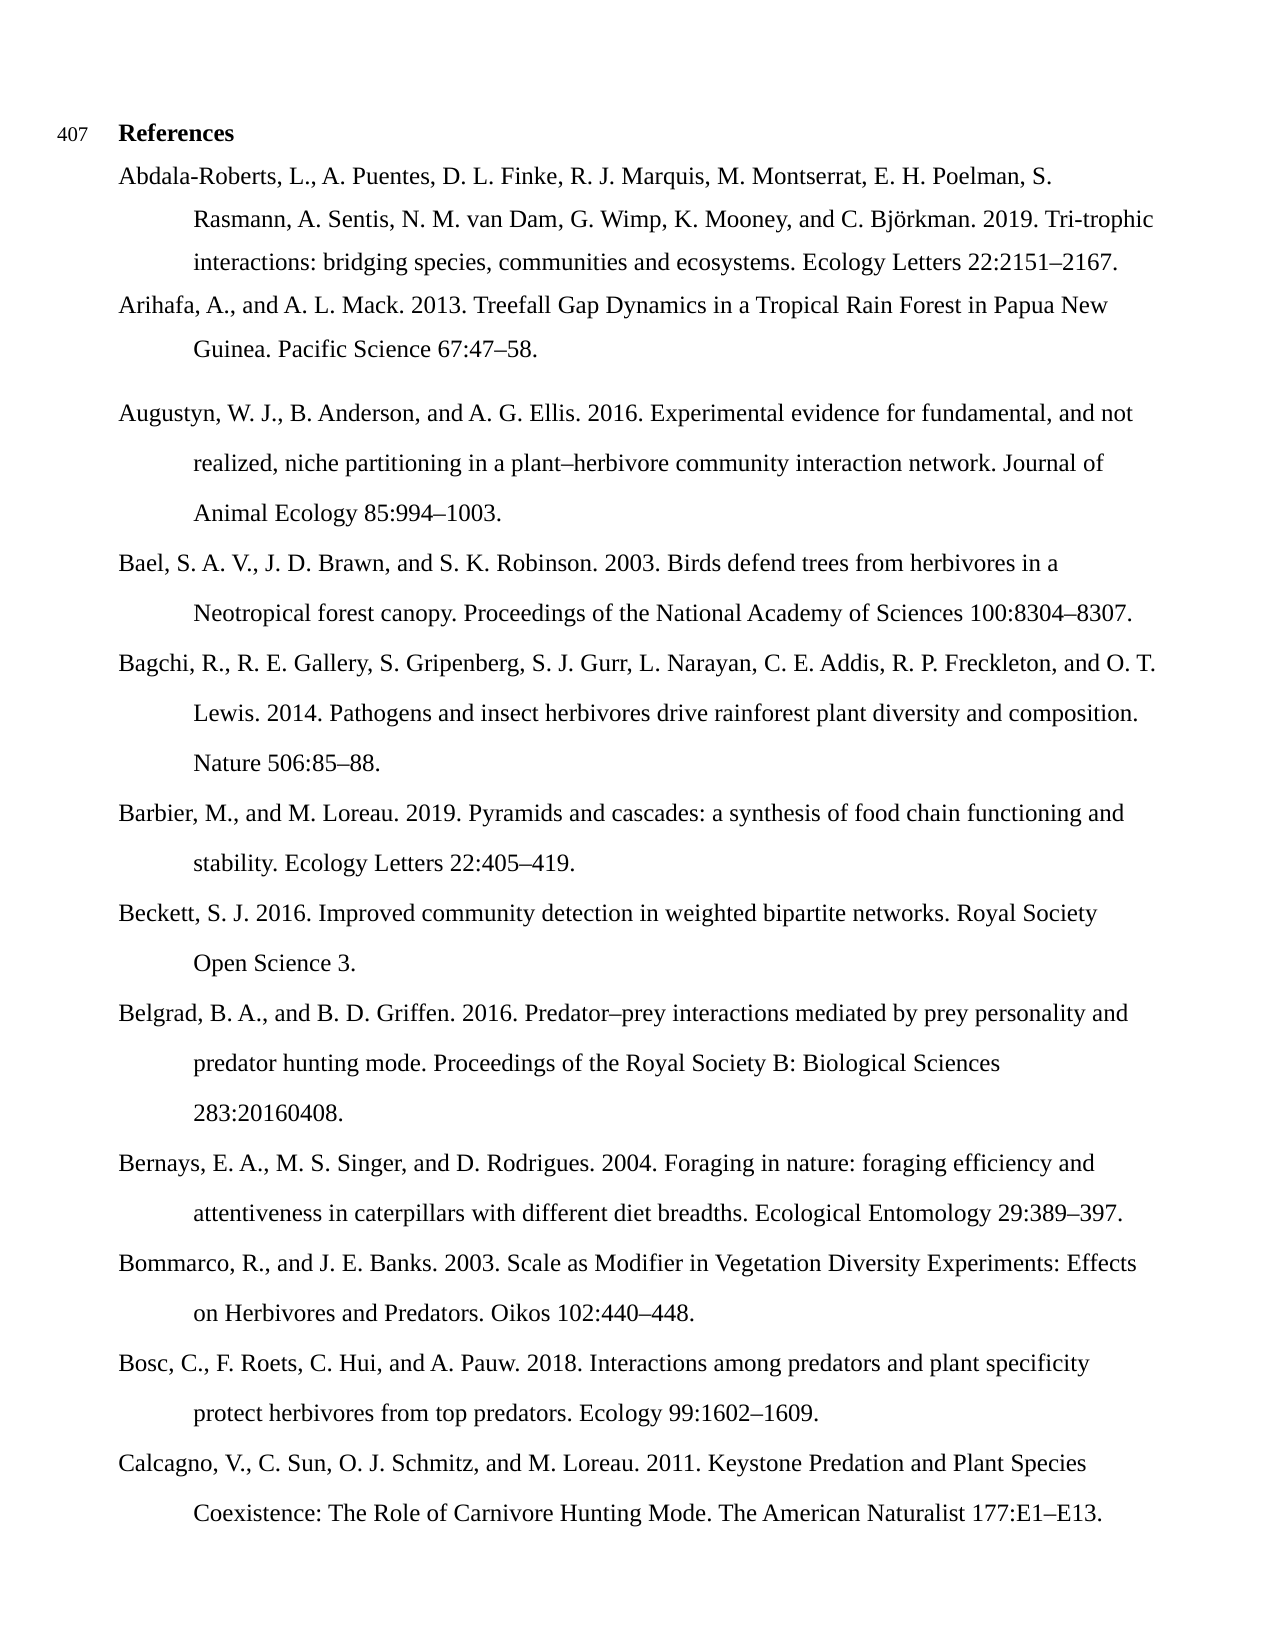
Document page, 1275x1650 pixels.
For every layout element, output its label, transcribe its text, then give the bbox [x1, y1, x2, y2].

text Barbier, M., and M. Loreau. 2019. Pyramids and cascades: a synthesis of food chain functioning and stability. Ecology Letters 22:405–419. [118, 777, 1157, 877]
text Bommarco, R., and J. E. Banks. 2003. Scale as Modifier in Vegetation Diversity Experiments: Effects on Herbivores and Predators. Oikos 102:440–448. [118, 1227, 1157, 1327]
text Abdala‐Roberts, L., A. Puentes, D. L. Finke, R. J. Marquis, M. Montserrat, E. H. Poelman, S. Rasmann, A. Sentis, N. M. van Dam, G. Wimp, K. Mooney, and C. Björkman. 2019. Tri-trophic interactions: bridging species, communities and ecosystems. Ecology Letters 22:2151–2167. [118, 161, 1157, 276]
text Belgrad, B. A., and B. D. Griffen. 2016. Predator–prey interactions mediated by prey personality and predator hunting mode. Proceedings of the Royal Society B: Biological Sciences 283:20160408. [118, 977, 1157, 1127]
text Arihafa, A., and A. L. Mack. 2013. Treefall Gap Dynamics in a Tropical Rain Forest in Papua New Guinea. Pacific Science 67:47–58. [118, 291, 1157, 362]
text Bagchi, R., R. E. Gallery, S. Gripenberg, S. J. Gurr, L. Narayan, C. E. Addis, R. P. Freckleton, and O. T. Lewis. 2014. Pathogens and insect herbivores drive rainforest plant diversity and composition. Nature 506:85–88. [118, 627, 1157, 777]
text Bosc, C., F. Roets, C. Hui, and A. Pauw. 2018. Interactions among predators and plant specificity protect herbivores from top predators. Ecology 99:1602–1609. [118, 1327, 1157, 1427]
text Bael, S. A. V., J. D. Brawn, and S. K. Robinson. 2003. Birds defend trees from herbivores in a Neotropical forest canopy. Proceedings of the National Academy of Sciences 100:8304–8307. [118, 527, 1157, 627]
text References [118, 118, 1157, 147]
text Bernays, E. A., M. S. Singer, and D. Rodrigues. 2004. Foraging in nature: foraging efficiency and attentiveness in caterpillars with different diet breadths. Ecological Entomology 29:389–397. [118, 1127, 1157, 1227]
text Calcagno, V., C. Sun, O. J. Schmitz, and M. Loreau. 2011. Keystone Predation and Plant Species Coexistence: The Role of Carnivore Hunting Mode. The American Naturalist 177:E1–E13. [118, 1427, 1157, 1527]
text Augustyn, W. J., B. Anderson, and A. G. Ellis. 2016. Experimental evidence for fundamental, and not realized, niche partitioning in a plant–herbivore community interaction network. Journal of Animal Ecology 85:994–1003. [118, 377, 1157, 527]
text Beckett, S. J. 2016. Improved community detection in weighted bipartite networks. Royal Society Open Science 3. [118, 877, 1157, 977]
